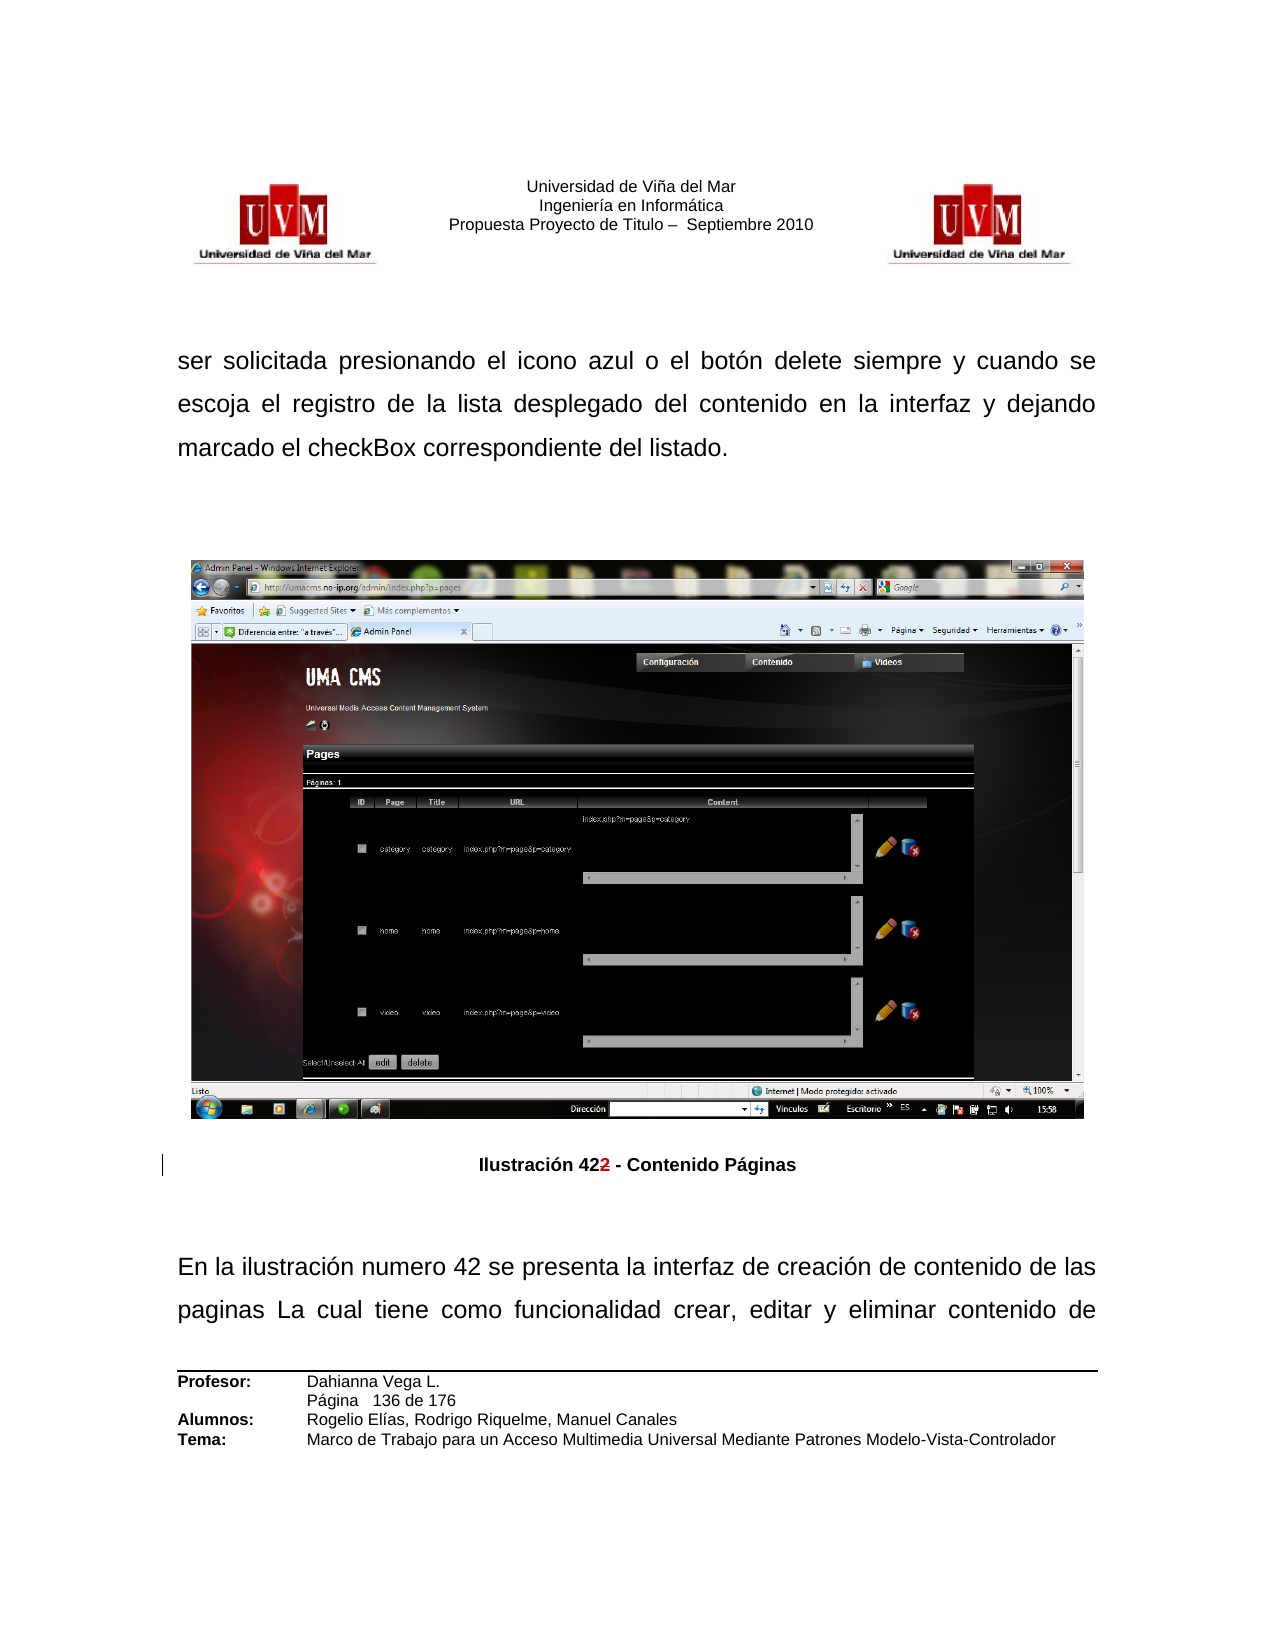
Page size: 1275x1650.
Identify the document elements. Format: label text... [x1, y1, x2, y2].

text Ilustración 42 - Contenido Páginas [177, 1154, 1098, 1176]
picture [191, 560, 1084, 1119]
picture [177, 176, 390, 267]
picture [871, 176, 1084, 267]
